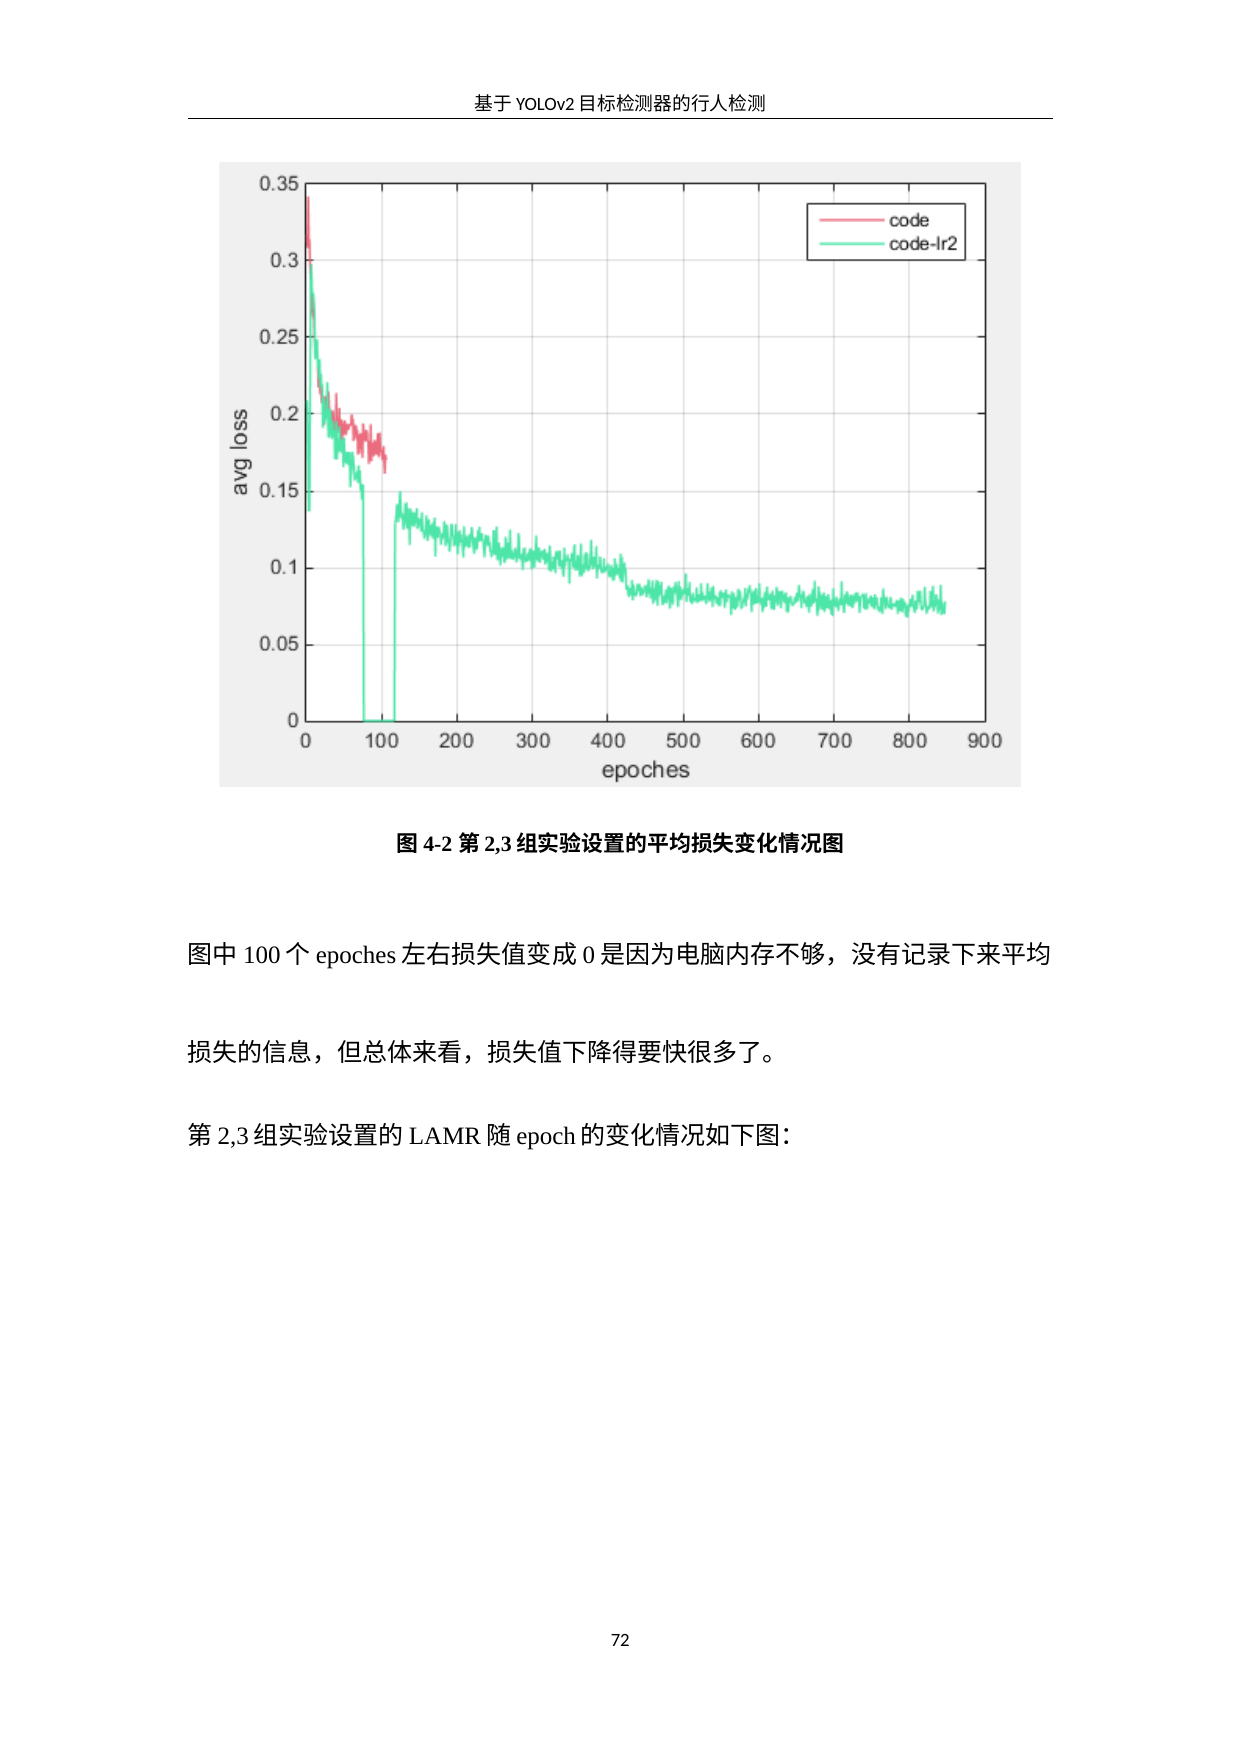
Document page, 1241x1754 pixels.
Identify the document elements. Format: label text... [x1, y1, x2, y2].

picture [219, 162, 1021, 787]
text 第2,3组实验设置的LAMR随epoch的变化情况如下图： [187, 1101, 1053, 1166]
text 图中100个epoches左右损失值变成0是因为电脑内存不够，没有记录下来平均损失的信息，但总体来看，损失值下降得要快很多了。 [187, 921, 1053, 1083]
text 图 4-2 第2,3组实验设置的平均损失变化情况图 [187, 825, 1053, 858]
